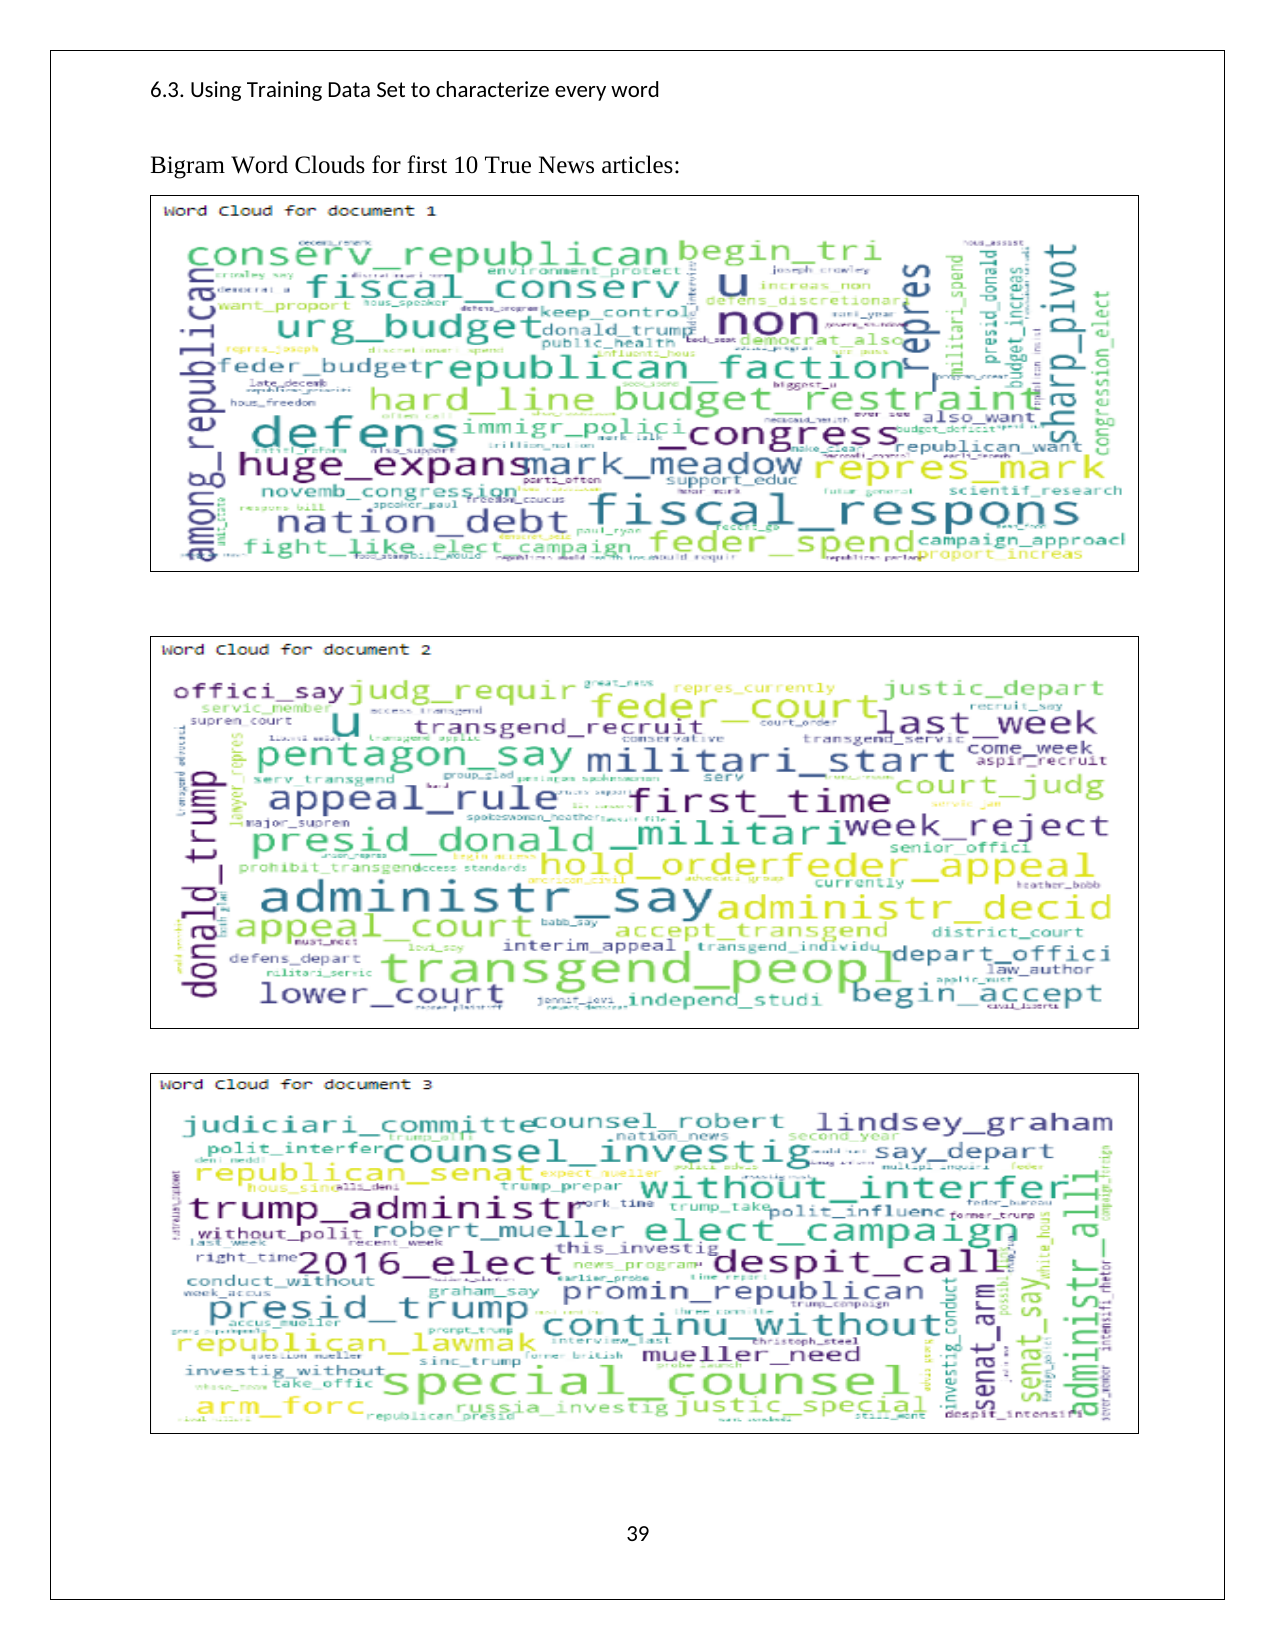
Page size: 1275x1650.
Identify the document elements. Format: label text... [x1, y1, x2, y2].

picture [151, 1074, 1138, 1433]
picture [151, 637, 1138, 1028]
picture [151, 196, 1138, 571]
text Bigram Word Clouds for first 10 True News articles: [150, 150, 1125, 179]
